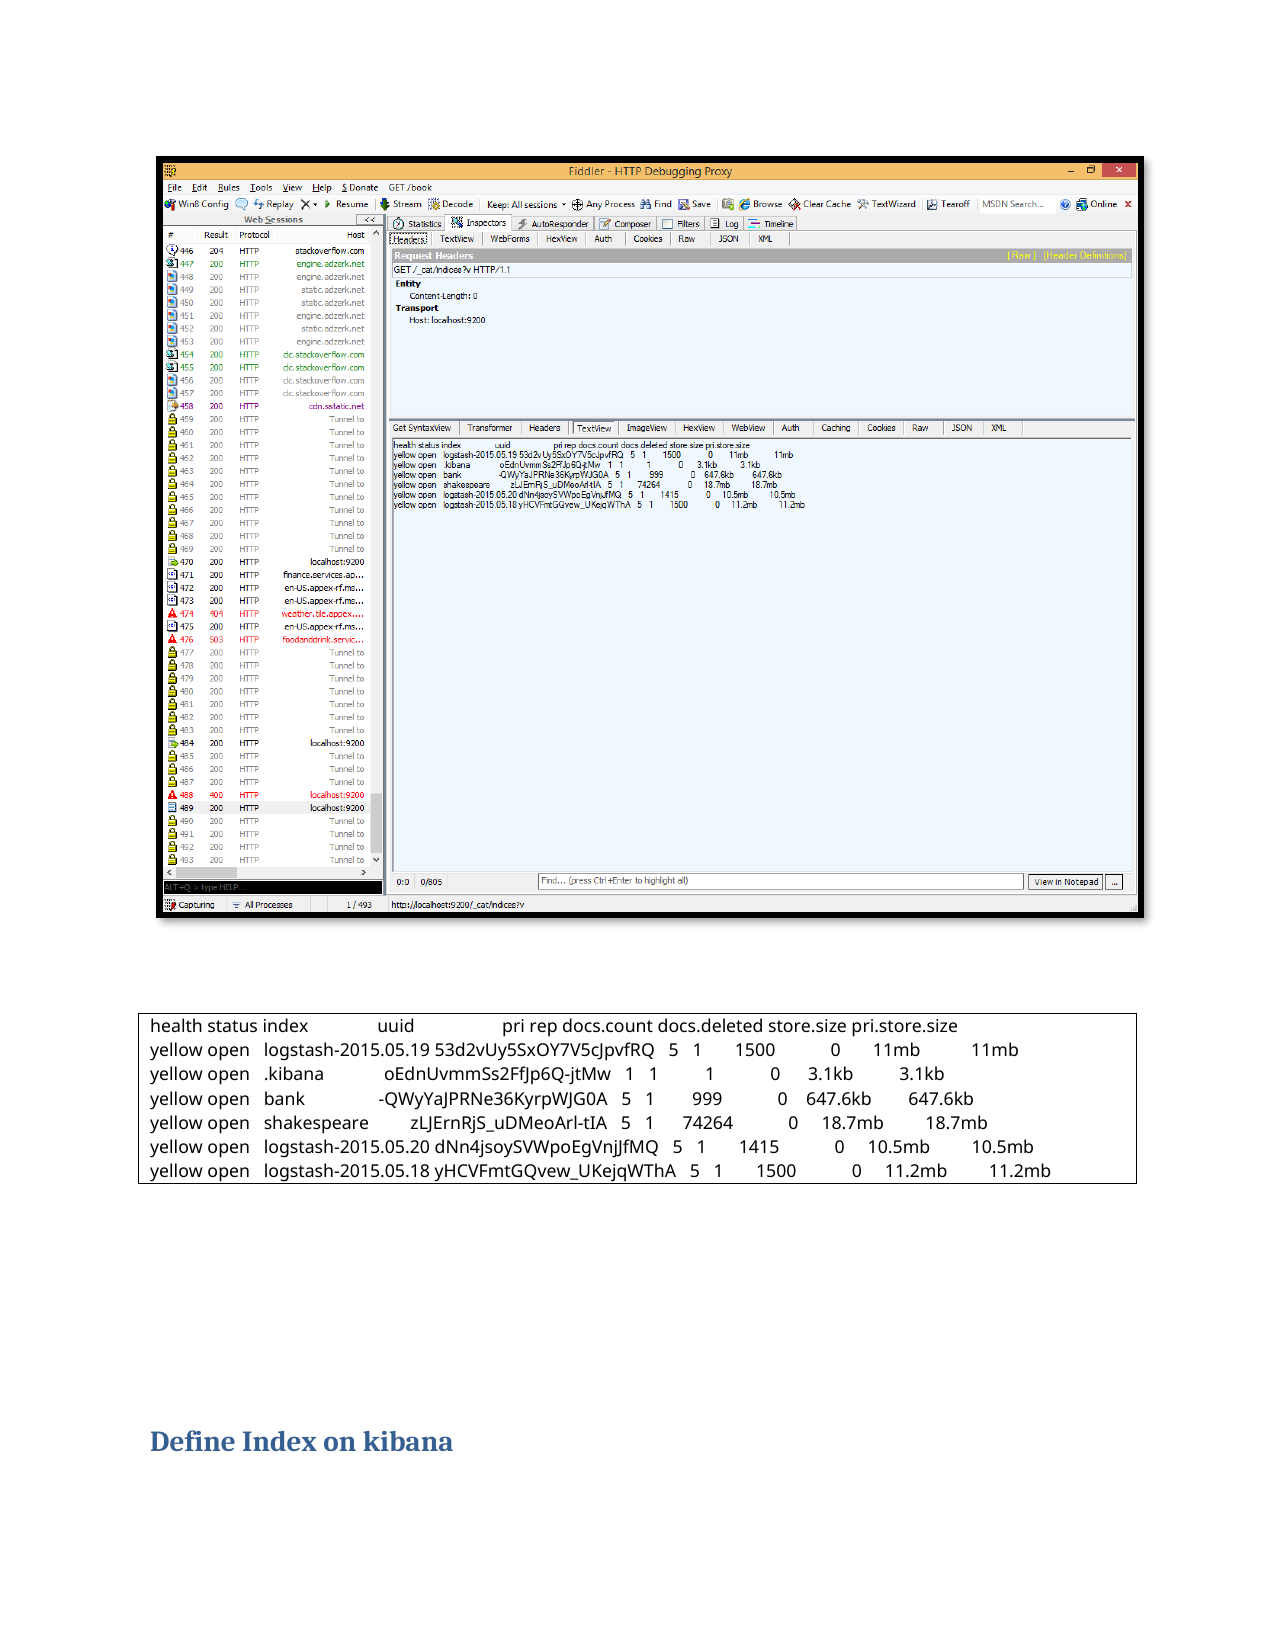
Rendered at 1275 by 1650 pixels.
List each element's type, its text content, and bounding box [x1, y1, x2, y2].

subtitle Define Index on kibana [150, 1425, 1125, 1458]
table_header health status index uuid pri rep docs.count docs.deleted store.size pri.store.size yellow open logstash-2015.05.19 53d2vUy5SxOY7V5cJpvfRQ 5 1 1500 0 11mb 11mb yellow open .kibana oEdnUvmmSs2FfJp6Q-jtMw 1 1 1 0 3.1kb 3.1kb yellow open bank -QWyYaJPRNe36KyrpWJG0A 5 1 999 0 647.6kb 647.6kb yellow open shakespeare zLJErnRjS_uDMeoArl-tIA 5 1 74264 0 18.7mb 18.7mb yellow open logstash-2015.05.20 dNn4jsoySVWpoEgVnjJfMQ 5 1 1415 0 10.5mb 10.5mb yellow open logstash-2015.05.18 yHCVFmtGQvew_UKejqWThA 5 1 1500 0 11.2mb 11.2mb [139, 1014, 1136, 1183]
picture [163, 163, 1138, 912]
